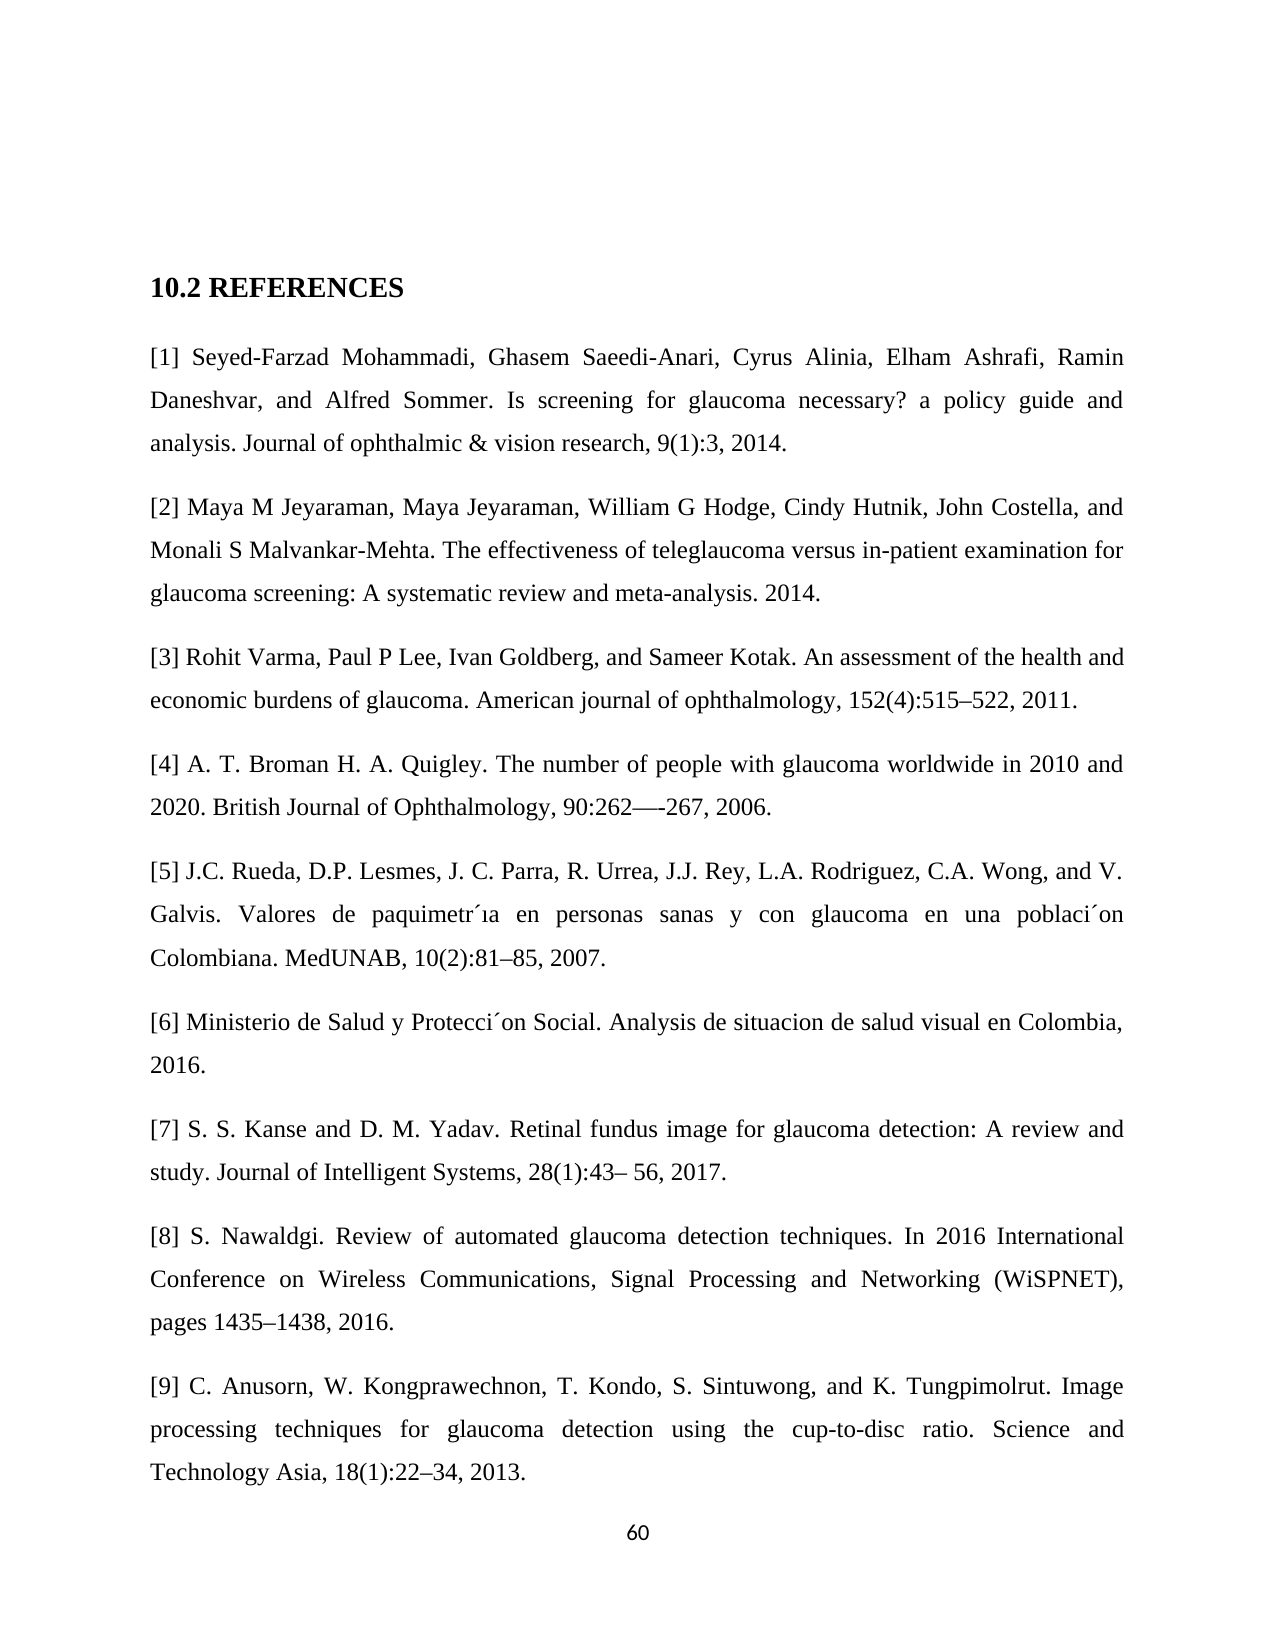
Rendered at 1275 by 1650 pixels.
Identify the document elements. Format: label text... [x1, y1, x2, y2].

text [3] Rohit Varma, Paul P Lee, Ivan Goldberg, and Sameer Kotak. An assessment of the health and economic burdens of glaucoma. American journal of ophthalmology, 152(4):515–522, 2011. [150, 642, 1125, 714]
text [7] S. S. Kanse and D. M. Yadav. Retinal fundus image for glaucoma detection: A review and study. Journal of Intelligent Systems, 28(1):43– 56, 2017. [150, 1114, 1125, 1186]
text [2] Maya M Jeyaraman, Maya Jeyaraman, William G Hodge, Cindy Hutnik, John Costella, and Monali S Malvankar-Mehta. The effectiveness of teleglaucoma versus in-patient examination for glaucoma screening: A systematic review and meta-analysis. 2014. [150, 492, 1125, 607]
text [1] Seyed-Farzad Mohammadi, Ghasem Saeedi-Anari, Cyrus Alinia, Elham Ashrafi, Ramin Daneshvar, and Alfred Sommer. Is screening for glaucoma necessary? a policy guide and analysis. Journal of ophthalmic & vision research, 9(1):3, 2014. [150, 342, 1125, 457]
text [5] J.C. Rueda, D.P. Lesmes, J. C. Parra, R. Urrea, J.J. Rey, L.A. Rodriguez, C.A. Wong, and V. Galvis. Valores de paquimetr´ıa en personas sanas y con glaucoma en una poblaci´on Colombiana. MedUNAB, 10(2):81–85, 2007. [150, 856, 1125, 971]
text [6] Ministerio de Salud y Protecci´on Social. Analysis de situacion de salud visual en Colombia, 2016. [150, 1007, 1125, 1078]
text [8] S. Nawaldgi. Review of automated glaucoma detection techniques. In 2016 International Conference on Wireless Communications, Signal Processing and Networking (WiSPNET), pages 1435–1438, 2016. [150, 1221, 1125, 1336]
text [9] C. Anusorn, W. Kongprawechnon, T. Kondo, S. Sintuwong, and K. Tungpimolrut. Image processing techniques for glaucoma detection using the cup-to-disc ratio. Science and Technology Asia, 18(1):22–34, 2013. [150, 1371, 1125, 1486]
text 10.2 REFERENCES [150, 271, 1125, 304]
text [4] A. T. Broman H. A. Quigley. The number of people with glaucoma worldwide in 2010 and 2020. British Journal of Ophthalmology, 90:262—-267, 2006. [150, 749, 1125, 821]
